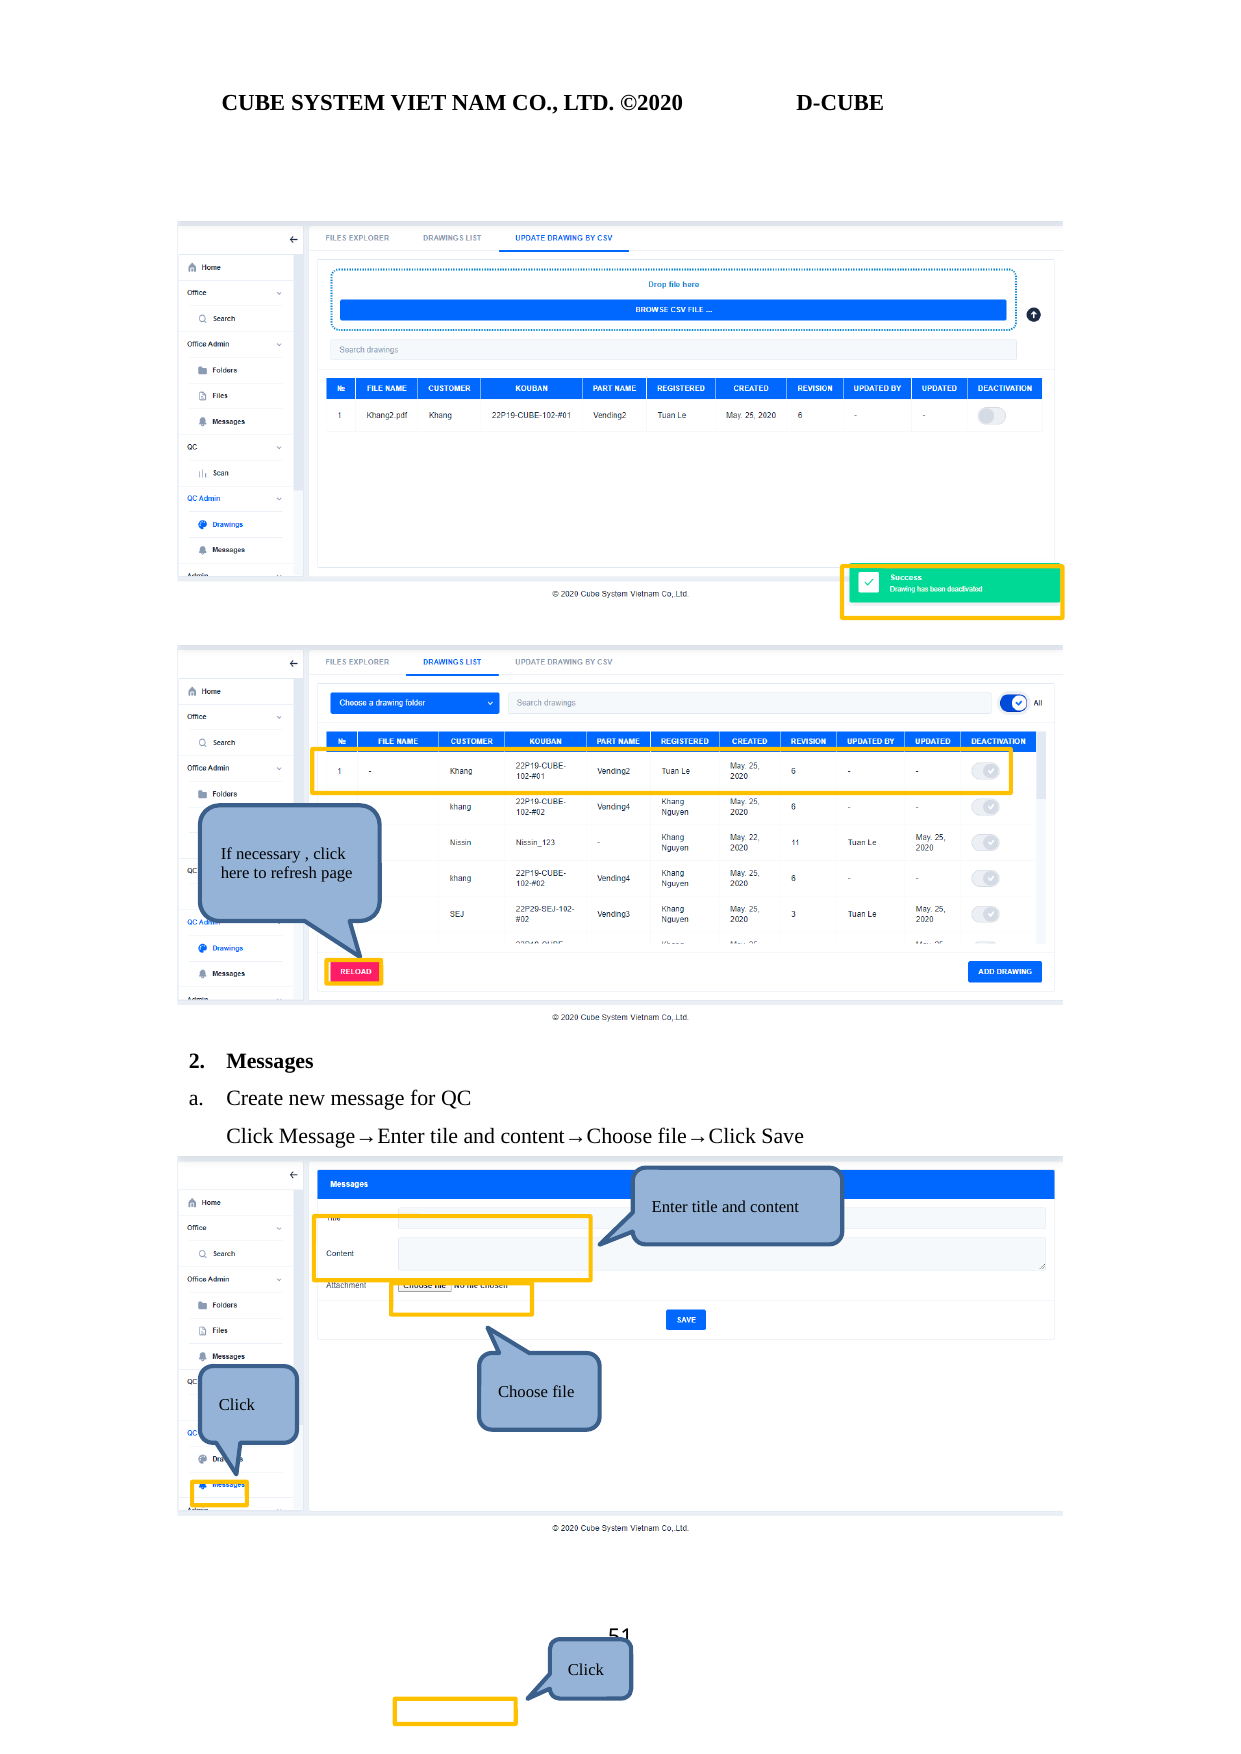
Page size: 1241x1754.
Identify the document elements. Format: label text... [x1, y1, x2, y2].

picture [177, 1154, 1063, 1539]
list Messages [188, 1042, 1063, 1079]
picture [177, 216, 1063, 606]
picture [845, 569, 1060, 606]
list Create new message for QC [188, 1079, 1063, 1117]
list Click Message→Enter tile and content→Choose file→Click Save [226, 1117, 1063, 1154]
picture [177, 642, 1063, 1029]
